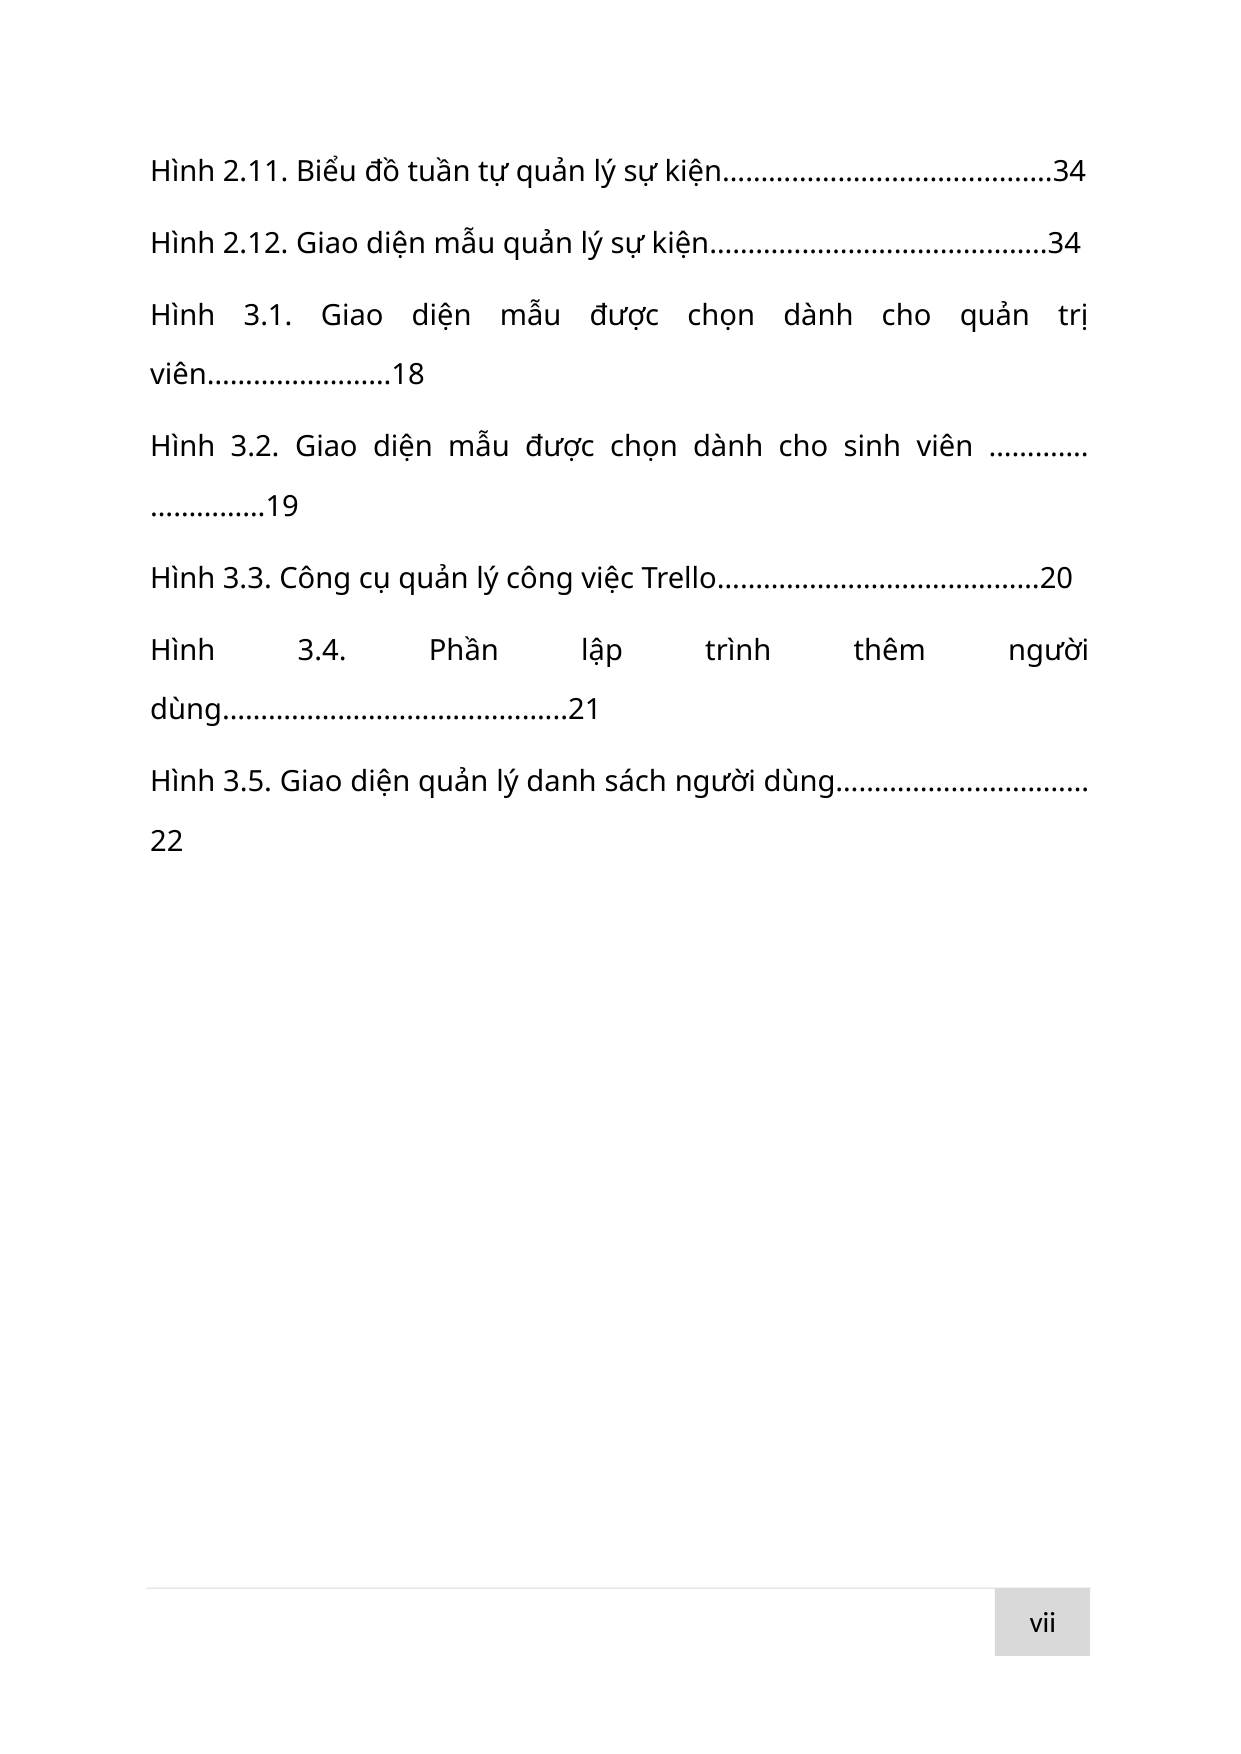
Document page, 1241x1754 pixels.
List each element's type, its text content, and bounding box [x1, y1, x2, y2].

text Hình 3.4. Phần lập trình thêm người dùng……………………………………...21 [150, 629, 1090, 728]
text Hình 2.12. Giao diện mẫu quản lý sự kiện……………………………………..34 [150, 222, 1090, 262]
text Hình 2.11. Biểu đồ tuần tự quản lý sự kiện…………………………………….34 [150, 150, 1090, 190]
text Hình 3.1. Giao diện mẫu được chọn dành cho quản trị viên……………………18 [150, 294, 1090, 393]
text Hình 3.3. Công cụ quản lý công việc Trello……………………………………20 [150, 557, 1090, 597]
text Hình 3.5. Giao diện quản lý danh sách người dùng……………………………22 [150, 760, 1090, 859]
text Hình 3.2. Giao diện mẫu được chọn dành cho sinh viên ………….……………19 [150, 425, 1090, 524]
